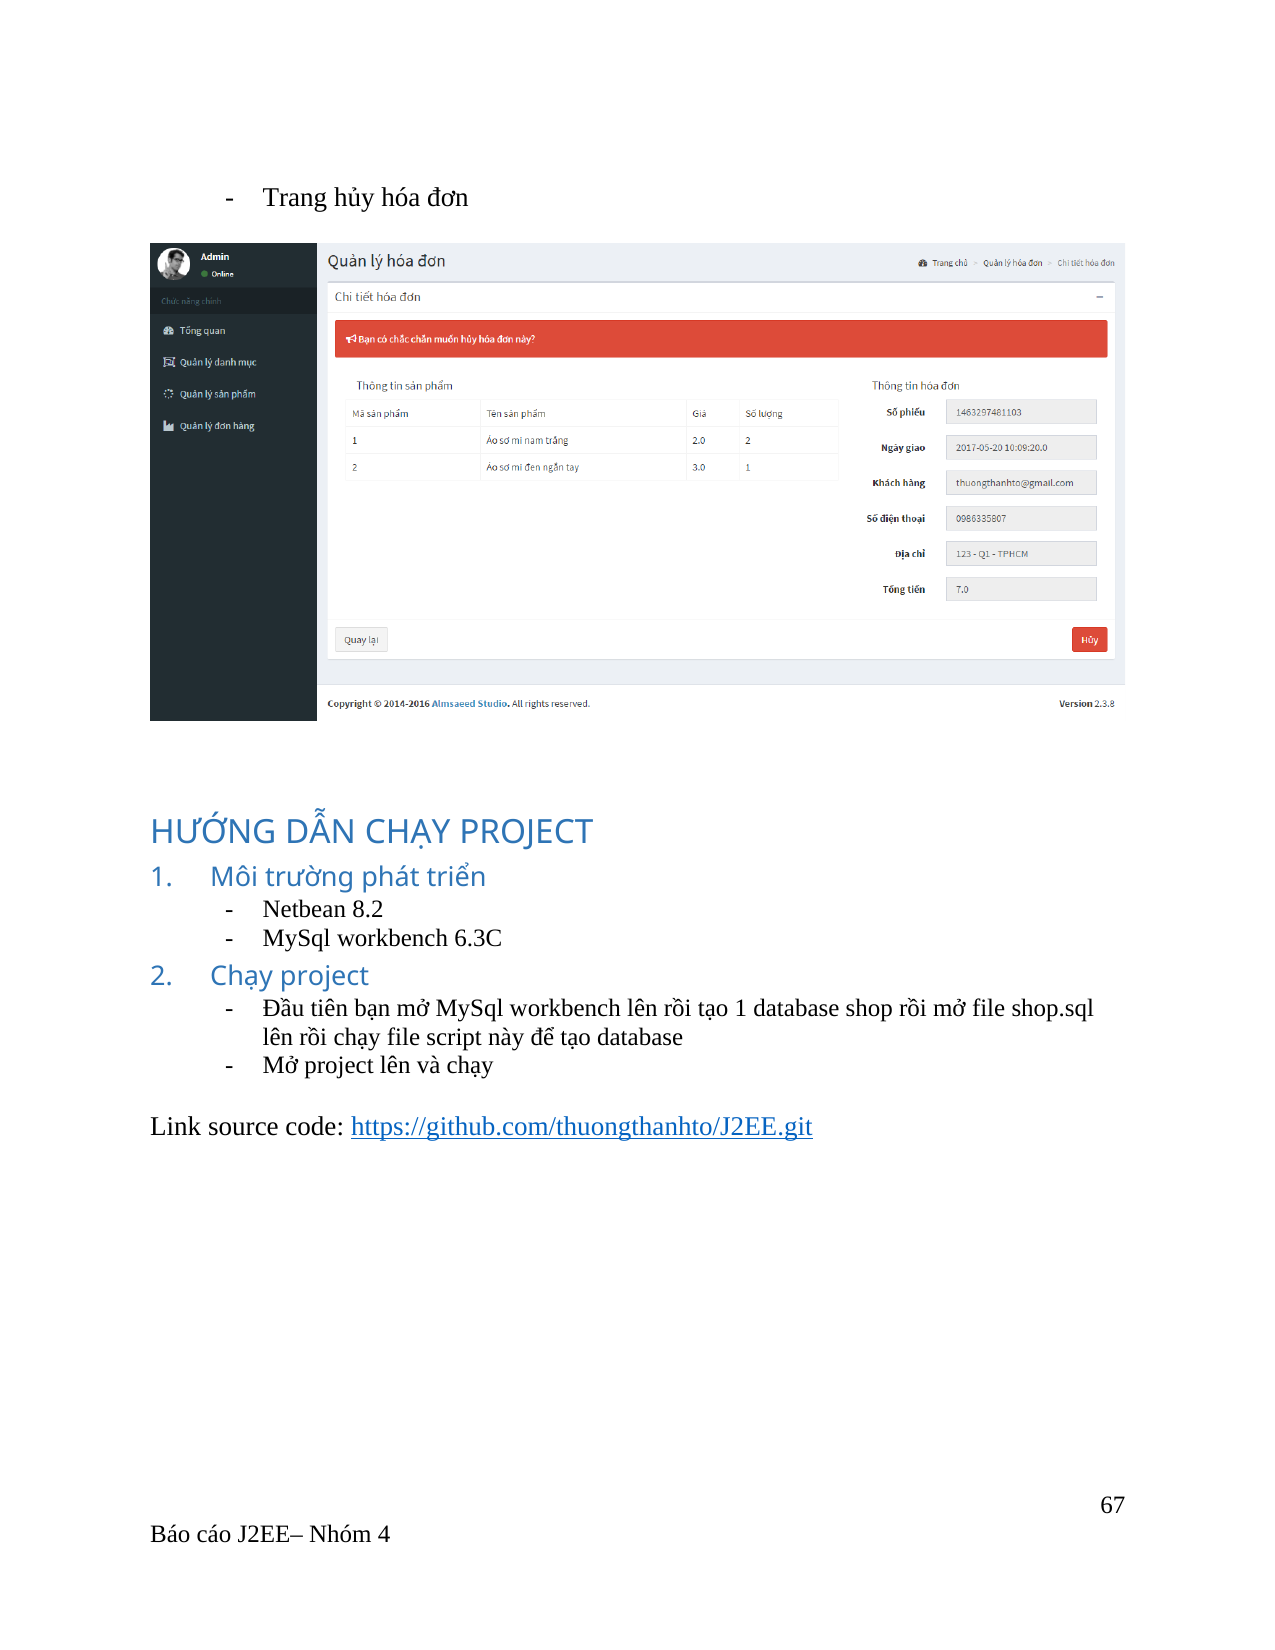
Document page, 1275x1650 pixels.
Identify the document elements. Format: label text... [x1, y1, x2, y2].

list Mở project lên và chạy [225, 1051, 1125, 1079]
list MySql workbench 6.3C [225, 923, 1125, 952]
picture [150, 243, 1125, 721]
list Trang hủy hóa đơn [225, 181, 1125, 212]
list Đầu tiên bạn mở MySql workbench lên rồi tạo 1 database shop rồi mở file shop.sql lên rồi chạy file script này để tạo database [225, 993, 1125, 1051]
subtitle HƯỚNG DẪN CHẠY PROJECT [150, 808, 1125, 853]
list Netbean 8.2 [225, 894, 1125, 923]
subtitle Môi trường phát triển [150, 858, 1125, 894]
text Link source code: https://github.com/thuongthanhto/J2EE.git [150, 1111, 1125, 1142]
subtitle Chạy project [150, 956, 1125, 993]
